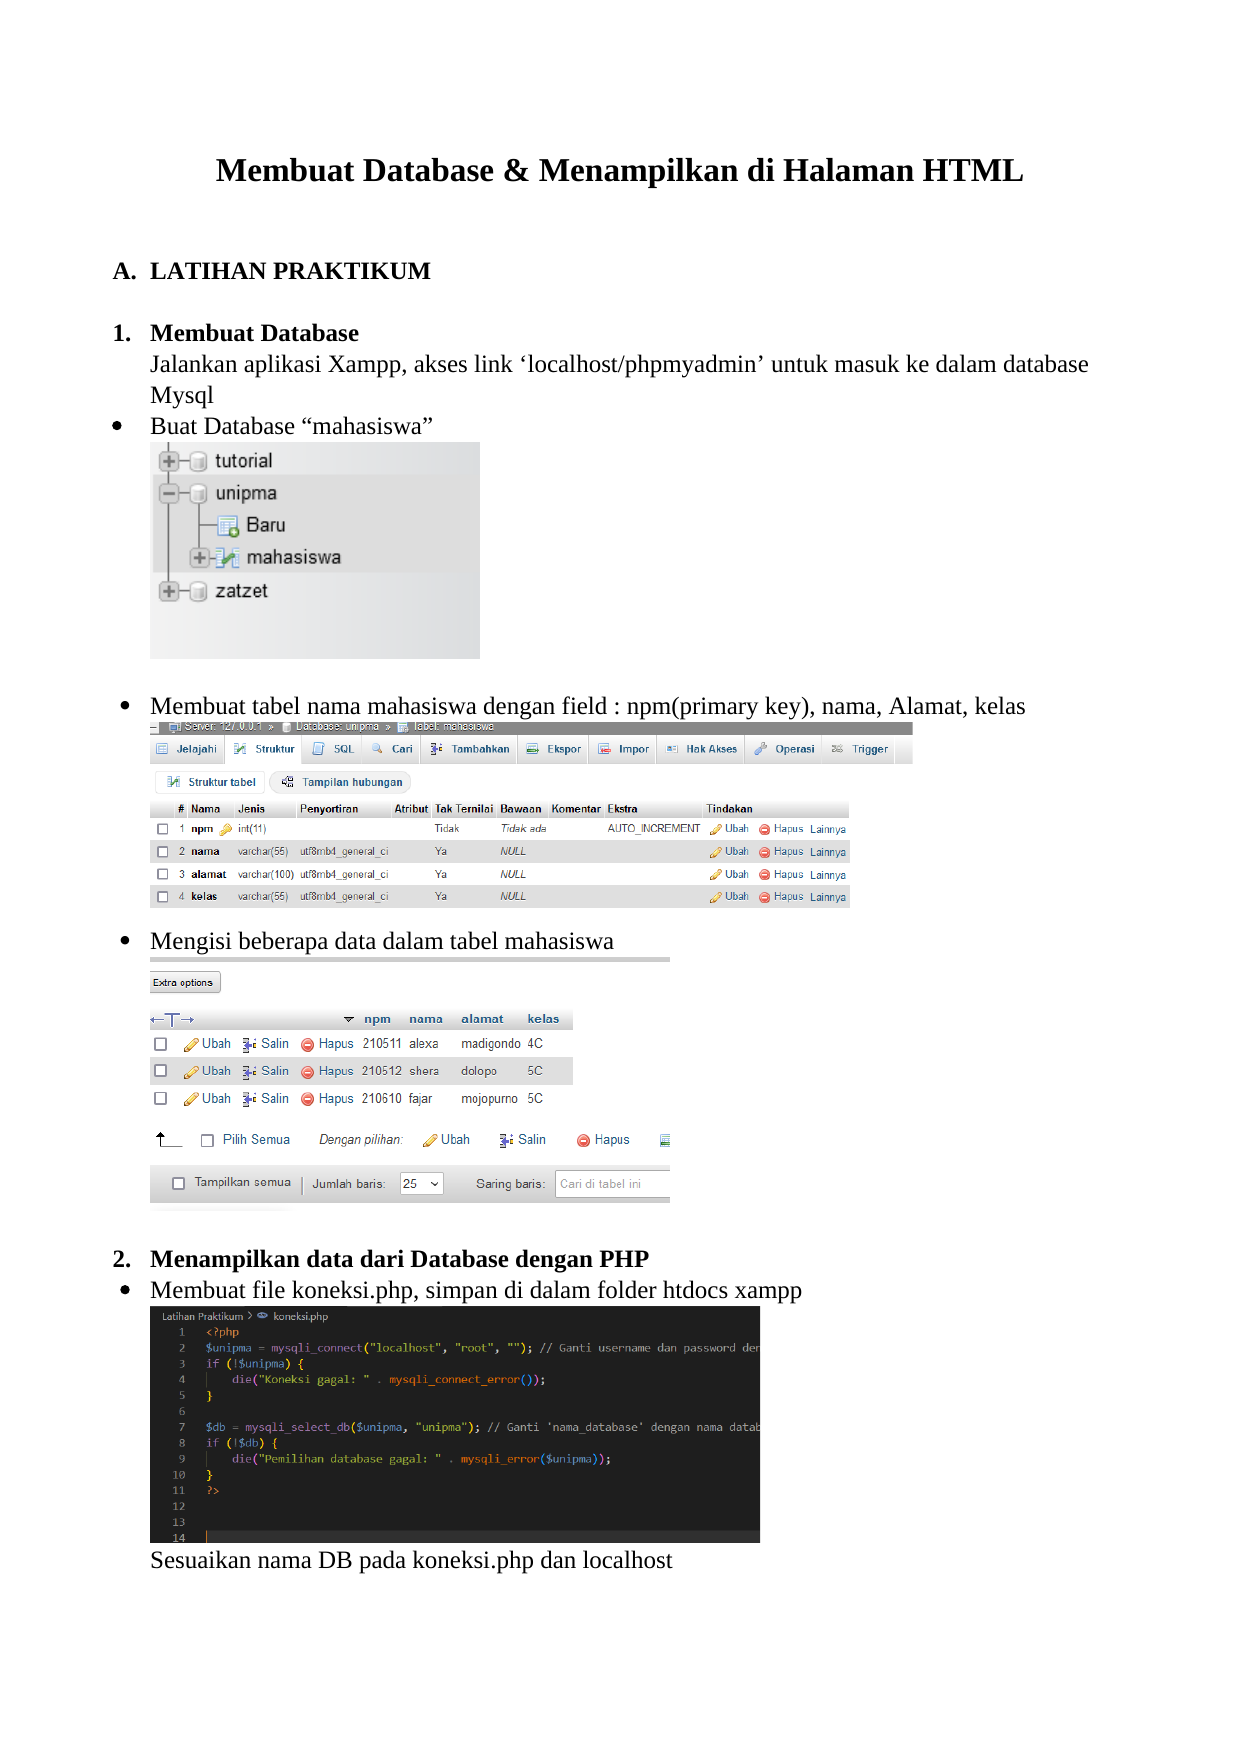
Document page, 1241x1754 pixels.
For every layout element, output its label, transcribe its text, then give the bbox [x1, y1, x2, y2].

picture [150, 957, 670, 1211]
list Menampilkan data dari Database dengan PHP [112, 1244, 1090, 1273]
picture [150, 442, 480, 659]
picture [150, 722, 913, 924]
list Membuat Database [112, 318, 1090, 347]
picture [150, 1306, 761, 1543]
list Jalankan aplikasi Xampp, akses link ‘localhost/phpmyadmin’ untuk masuk ke dalam database Mysql [150, 349, 1090, 409]
list Buat Database “mahasiswa” [112, 411, 1090, 440]
text Membuat Database & Menampilkan di Halaman HTML [150, 150, 1090, 188]
list LATIHAN PRAKTIKUM [112, 256, 1090, 284]
list Mengisi beberapa data dalam tabel mahasiswa [121, 926, 1090, 955]
list Sesuaikan nama DB pada koneksi.php dan localhost [150, 1545, 1090, 1573]
list Membuat file koneksi.php, simpan di dalam folder htdocs xampp [121, 1275, 1090, 1304]
list Membuat tabel nama mahasiswa dengan field : npm(primary key), nama, Alamat, kelas [121, 691, 1090, 720]
